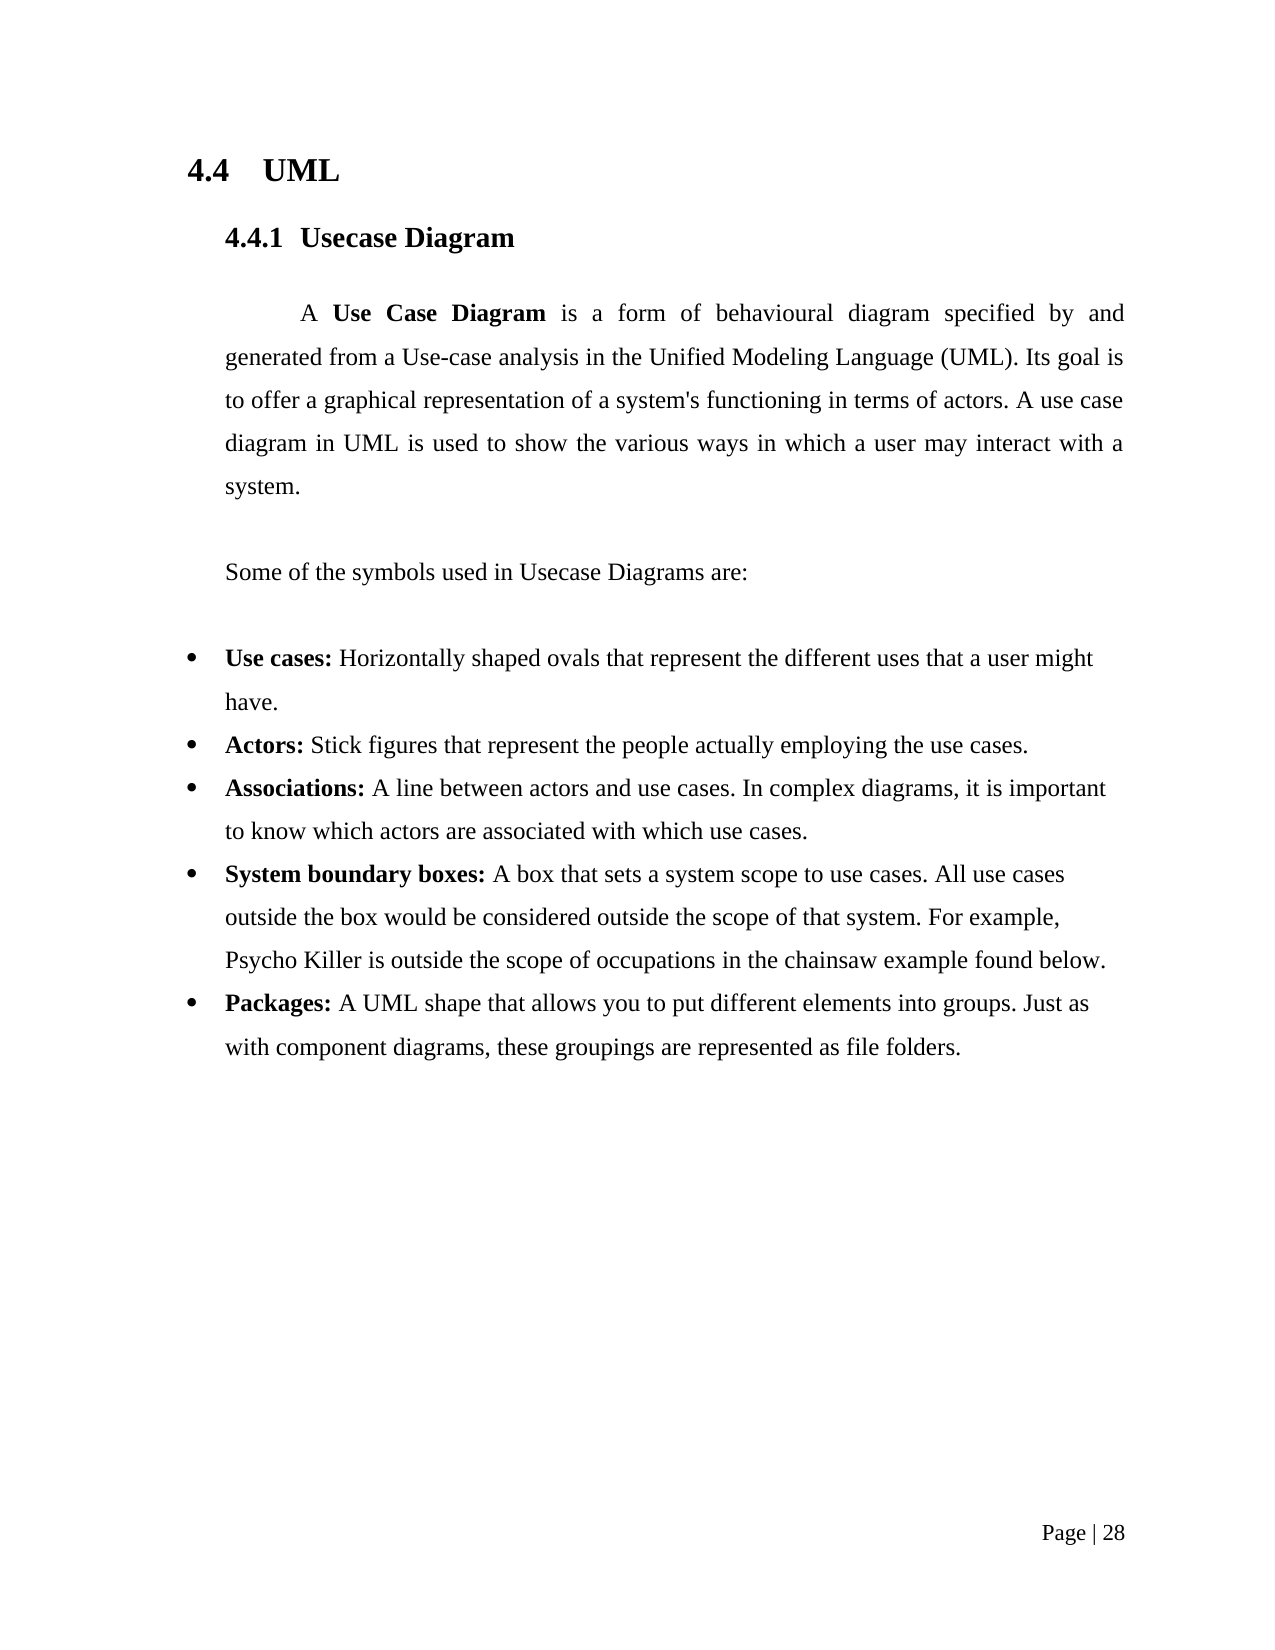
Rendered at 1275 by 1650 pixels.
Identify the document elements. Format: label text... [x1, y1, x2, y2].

list Associations: A line between actors and use cases. In complex diagrams, it is important to know which actors are associated with which use cases. [187, 773, 1125, 845]
list Actors: Stick figures that represent the people actually employing the use cases. [187, 730, 1125, 758]
list A Use Case Diagram is a form of behavioural diagram specified by and generated from a Use-case analysis in the Unified Modeling Language (UML). Its goal is to offer a graphical representation of a system's functioning in terms of actors. A use case diagram in UML is used to show the various ways in which a user may interact with a system. [225, 298, 1125, 500]
text Some of the symbols used in Usecase Diagrams are: [150, 557, 1125, 586]
list Use cases: Horizontally shaped ovals that represent the different uses that a user might have. [187, 643, 1125, 715]
subtitle UML [187, 150, 1125, 188]
list Packages: A UML shape that allows you to put different elements into groups. Just as with component diagrams, these groupings are represented as file folders. [187, 988, 1125, 1060]
subtitle Usecase Diagram [225, 221, 1125, 254]
list System boundary boxes: A box that sets a system scope to use cases. All use cases outside the box would be considered outside the scope of that system. For example, Psycho Killer is outside the scope of occupations in the chainsaw example found below. [187, 859, 1125, 974]
